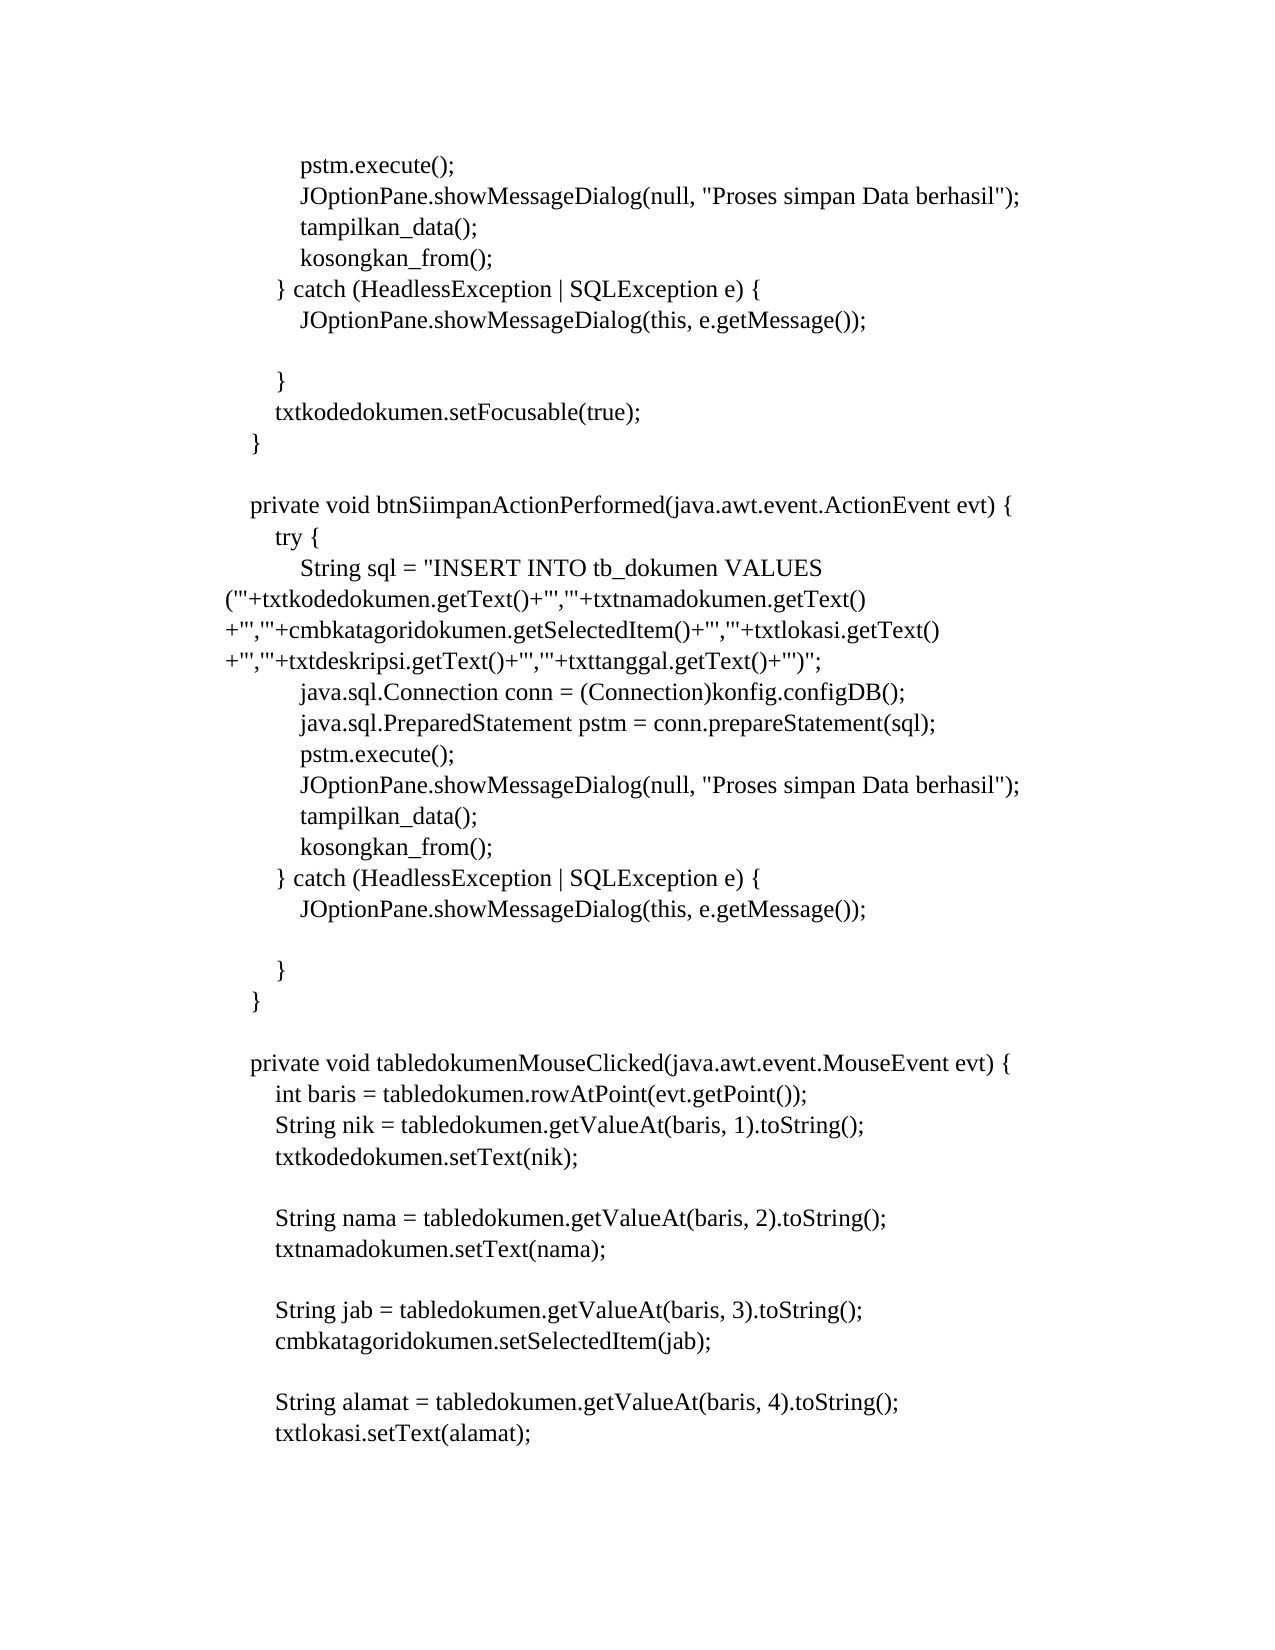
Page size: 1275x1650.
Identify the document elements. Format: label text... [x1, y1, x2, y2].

list cmbkatagoridokumen.setSelectedItem(jab); [225, 1326, 1125, 1355]
list String nama = tabledokumen.getValueAt(baris, 2).toString(); [225, 1203, 1125, 1232]
list pstm.execute(); [225, 150, 1125, 179]
list } [225, 955, 1125, 984]
list tampilkan_data(); [225, 212, 1125, 241]
list private void tabledokumenMouseClicked(java.awt.event.MouseEvent evt) { [225, 1048, 1125, 1077]
list } catch (HeadlessException | SQLException e) { [225, 274, 1125, 303]
list } [225, 986, 1125, 1015]
list } [225, 428, 1125, 457]
list pstm.execute(); [225, 739, 1125, 768]
list try { [225, 522, 1125, 550]
list JOptionPane.showMessageDialog(this, e.getMessage()); [225, 894, 1125, 923]
list tampilkan_data(); [225, 801, 1125, 830]
list JOptionPane.showMessageDialog(this, e.getMessage()); [225, 305, 1125, 334]
list private void btnSiimpanActionPerformed(java.awt.event.ActionEvent evt) { [225, 491, 1125, 519]
list JOptionPane.showMessageDialog(null, "Proses simpan Data berhasil"); [225, 181, 1125, 210]
list String jab = tabledokumen.getValueAt(baris, 3).toString(); [225, 1295, 1125, 1324]
list java.sql.Connection conn = (Connection)konfig.configDB(); [225, 677, 1125, 706]
list String alamat = tabledokumen.getValueAt(baris, 4).toString(); [225, 1387, 1125, 1416]
list String nik = tabledokumen.getValueAt(baris, 1).toString(); [225, 1111, 1125, 1139]
list } catch (HeadlessException | SQLException e) { [225, 863, 1125, 892]
list txtlokasi.setText(alamat); [225, 1418, 1125, 1447]
list String sql = "INSERT INTO tb_dokumen VALUES ('"+txtkodedokumen.getText()+"','"+txtnamadokumen.getText()+"','"+cmbkatagoridokumen.getSelectedItem()+"','"+txtlokasi.getText()+"','"+txtdeskripsi.getText()+"','"+txttanggal.getText()+"')"; [225, 553, 1125, 674]
list JOptionPane.showMessageDialog(null, "Proses simpan Data berhasil"); [225, 770, 1125, 799]
list txtkodedokumen.setText(nik); [225, 1142, 1125, 1170]
list java.sql.PreparedStatement pstm = conn.prepareStatement(sql); [225, 708, 1125, 737]
list int baris = tabledokumen.rowAtPoint(evt.getPoint()); [225, 1079, 1125, 1108]
list kosongkan_from(); [225, 832, 1125, 861]
list } [225, 366, 1125, 395]
list txtnamadokumen.setText(nama); [225, 1234, 1125, 1263]
list kosongkan_from(); [225, 243, 1125, 272]
list txtkodedokumen.setFocusable(true); [225, 397, 1125, 426]
